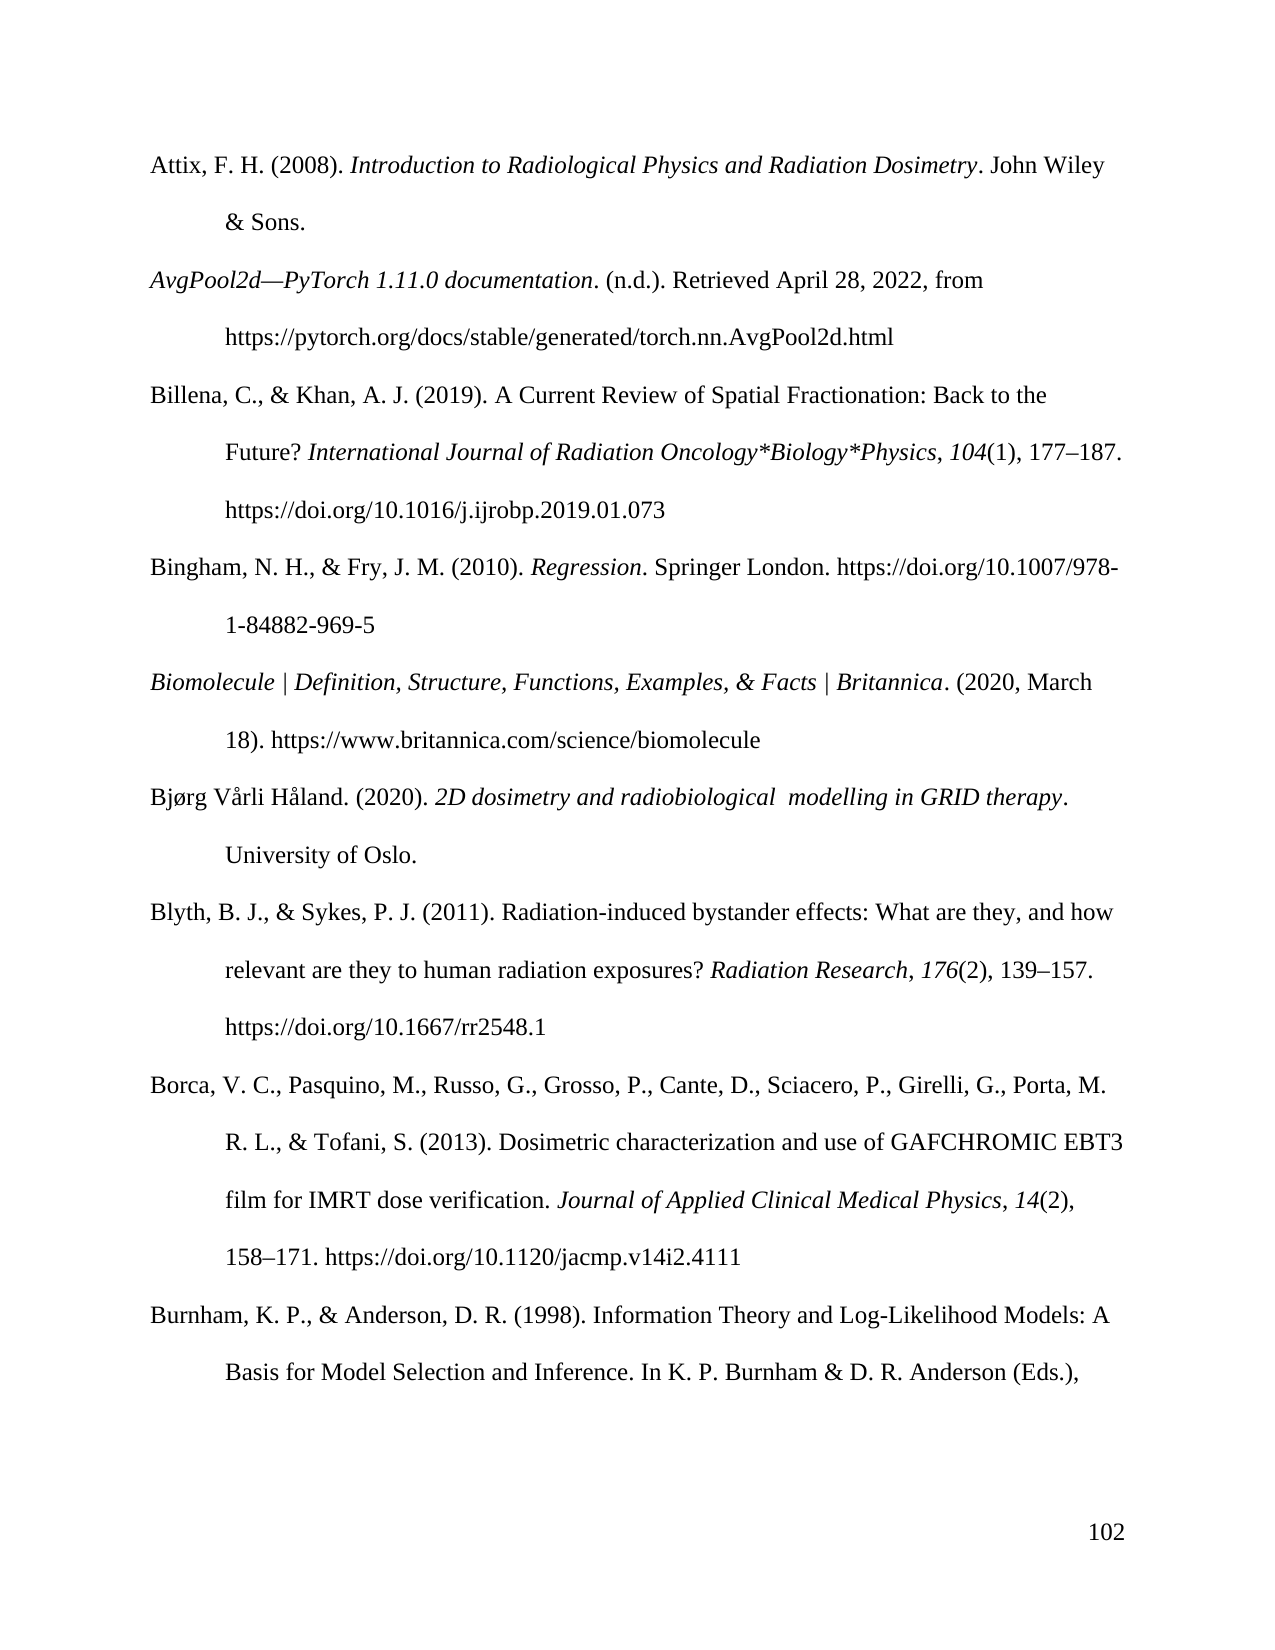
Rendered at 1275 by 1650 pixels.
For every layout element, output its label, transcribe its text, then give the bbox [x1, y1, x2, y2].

text Attix, F. H. (2008). Introduction to Radiological Physics and Radiation Dosimetry. John Wiley & Sons. [150, 150, 1125, 236]
text Borca, V. C., Pasquino, M., Russo, G., Grosso, P., Cante, D., Sciacero, P., Girelli, G., Porta, M. R. L., & Tofani, S. (2013). Dosimetric characterization and use of GAFCHROMIC EBT3 film for IMRT dose verification. Journal of Applied Clinical Medical Physics, 14(2), 158–171. https://doi.org/10.1120/jacmp.v14i2.4111 [150, 1070, 1125, 1271]
text AvgPool2d—PyTorch 1.11.0 documentation. (n.d.). Retrieved April 28, 2022, from https://pytorch.org/docs/stable/generated/torch.nn.AvgPool2d.html [150, 265, 1125, 351]
text Billena, C., & Khan, A. J. (2019). A Current Review of Spatial Fractionation: Back to the Future? International Journal of Radiation Oncology*Biology*Physics, 104(1), 177–187. https://doi.org/10.1016/j.ijrobp.2019.01.073 [150, 380, 1125, 524]
text Biomolecule | Definition, Structure, Functions, Examples, & Facts | Britannica. (2020, March 18). https://www.britannica.com/science/biomolecule [150, 667, 1125, 754]
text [150, 1300, 1125, 1386]
text Blyth, B. J., & Sykes, P. J. (2011). Radiation-induced bystander effects: What are they, and how relevant are they to human radiation exposures? Radiation Research, 176(2), 139–157. https://doi.org/10.1667/rr2548.1 [150, 897, 1125, 1041]
text Bingham, N. H., & Fry, J. M. (2010). Regression. Springer London. https://doi.org/10.1007/978-1-84882-969-5 [150, 552, 1125, 639]
text Bjørg Vårli Håland. (2020). 2D dosimetry and radiobiological modelling in GRID therapy. University of Oslo. [150, 782, 1125, 869]
